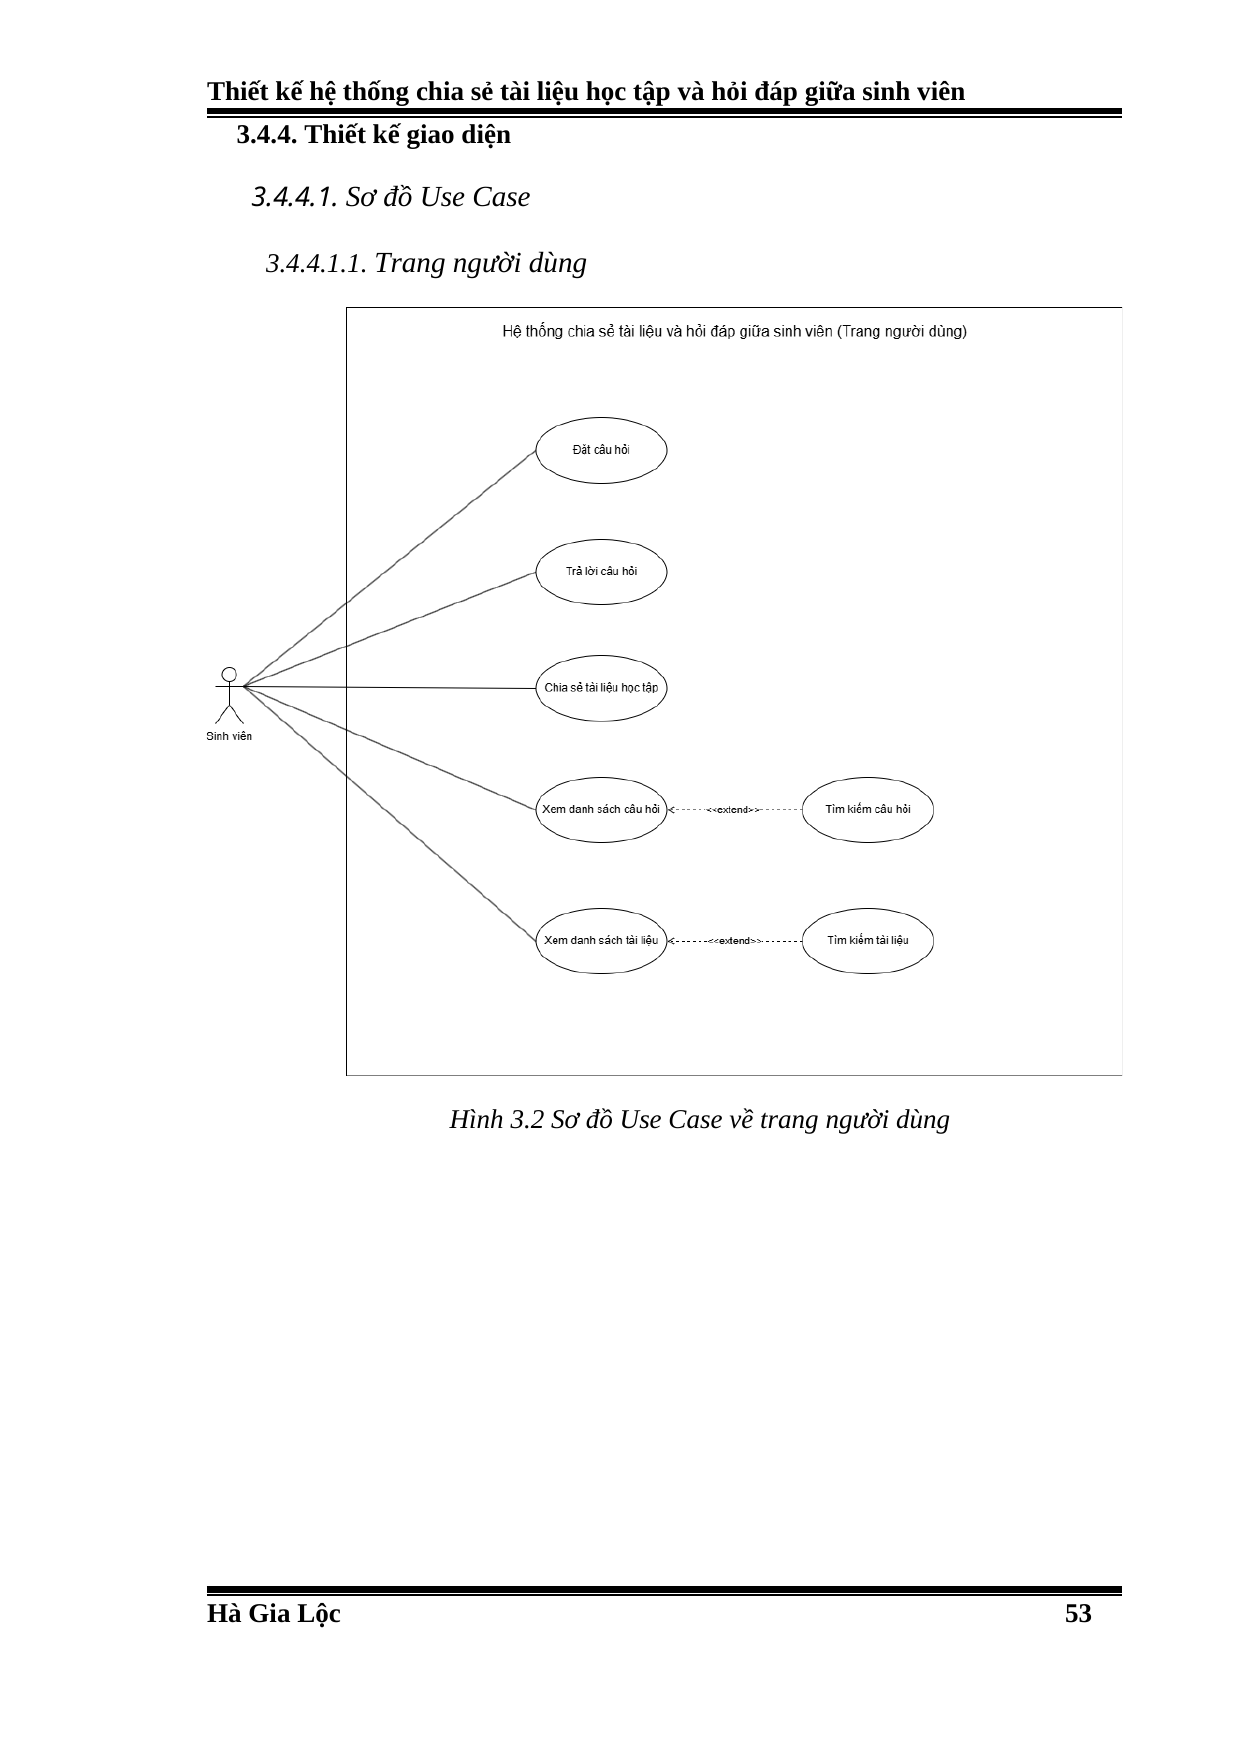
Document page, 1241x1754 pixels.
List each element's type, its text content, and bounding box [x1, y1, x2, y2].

subtitle Trang người dùng [207, 245, 1122, 279]
subtitle Sơ đồ Use Case [222, 177, 1122, 214]
picture [206, 307, 1123, 1076]
text Hình 3.2 Sơ đồ Use Case về trang người dùng [207, 1104, 1122, 1135]
subtitle Thiết kế giao diện [222, 118, 1122, 149]
